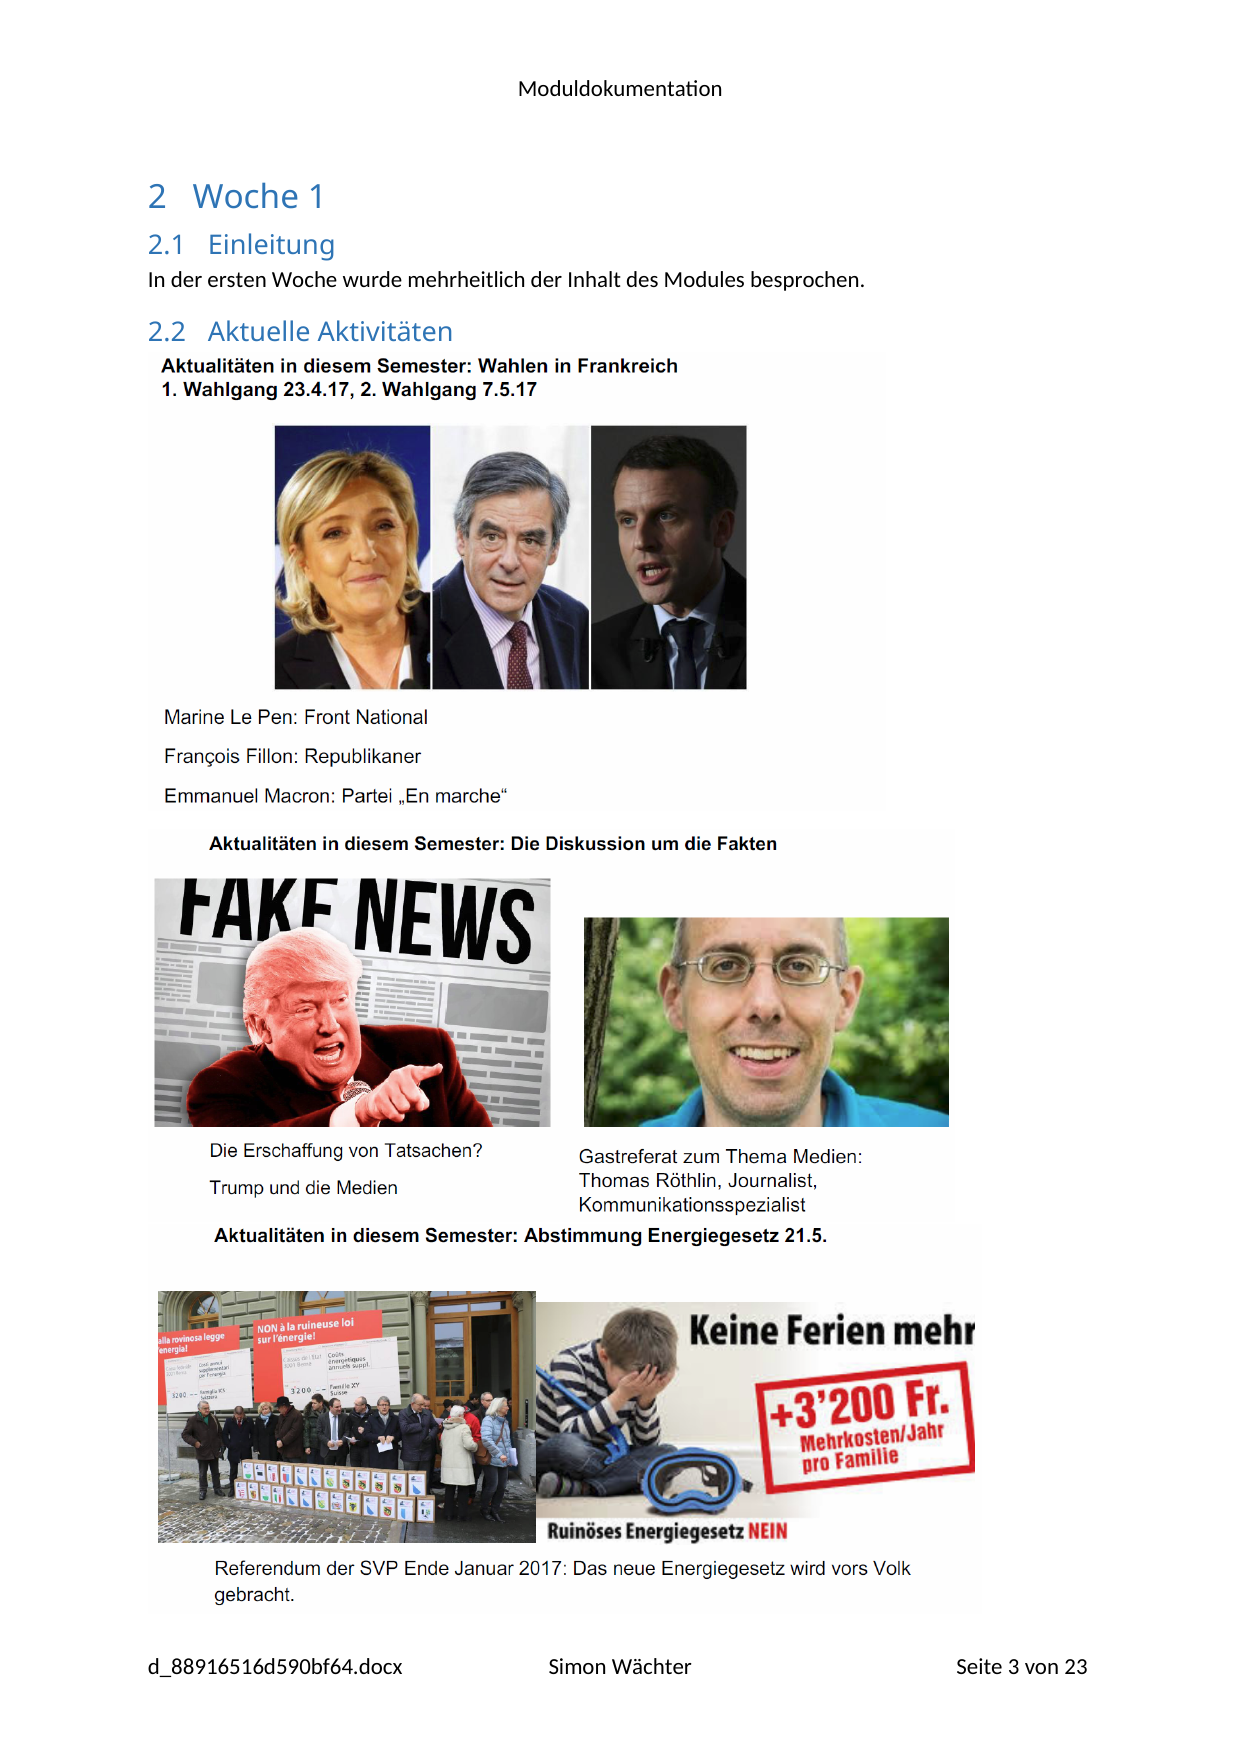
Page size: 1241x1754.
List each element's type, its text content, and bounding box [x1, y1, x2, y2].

subtitle Einleitung [148, 226, 1093, 263]
text In der ersten Woche wurde mehrheitlich der Inhalt des Modules besprochen. [148, 266, 1093, 293]
subtitle Aktuelle Aktivitäten [148, 312, 1093, 349]
subtitle Woche 1 [148, 173, 1093, 218]
picture [147, 829, 956, 1222]
picture [147, 1224, 983, 1614]
picture [147, 352, 887, 811]
